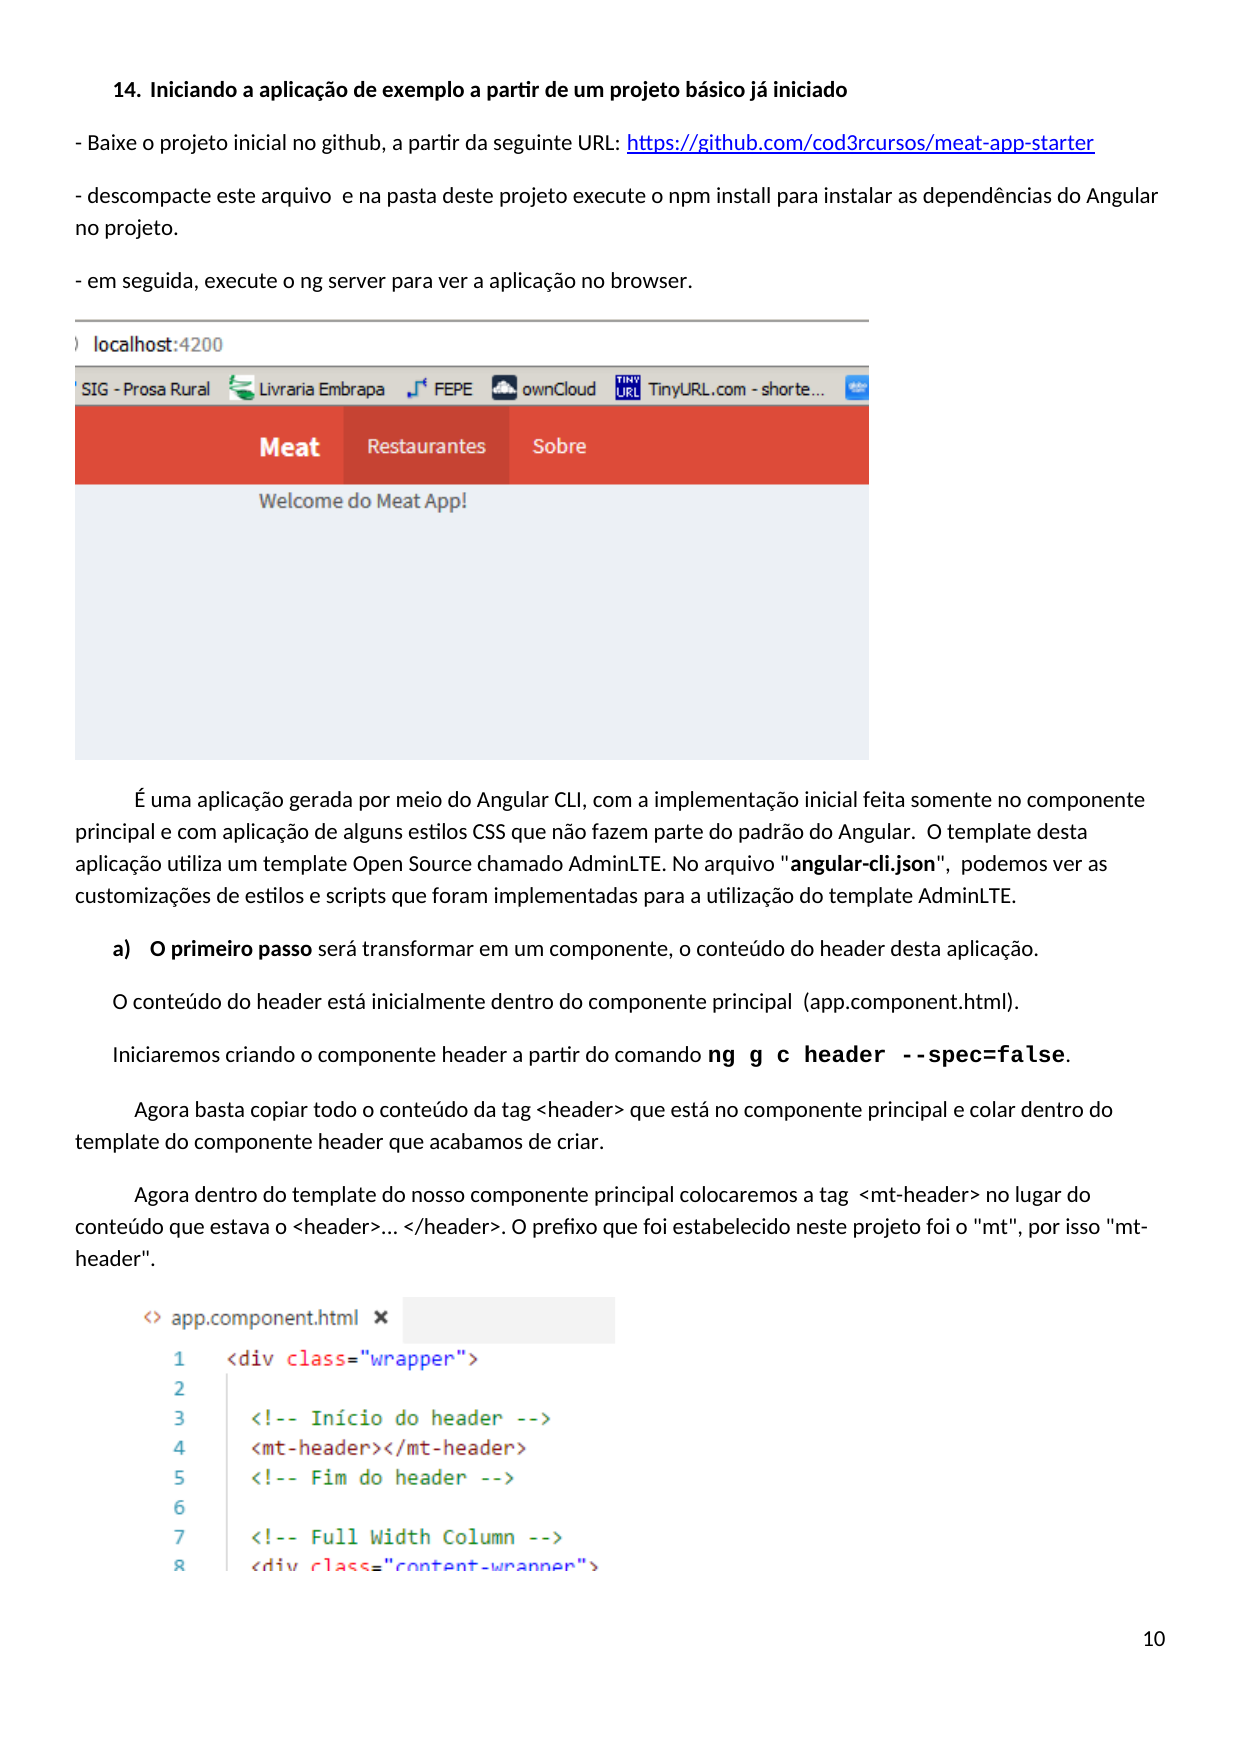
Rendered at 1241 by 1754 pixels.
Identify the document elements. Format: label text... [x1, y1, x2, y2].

text Iniciaremos criando o componente header a partir do comando ng g c header --spec=false. [112, 1041, 1165, 1070]
text - Baixe o projeto inicial no github, a partir da seguinte URL: https://github.com/cod3rcursos/meat-app-starter [75, 128, 1165, 156]
text - descompacte este arquivo e na pasta deste projeto execute o npm install para instalar as dependências do Angular no projeto. [75, 181, 1165, 241]
text - em seguida, execute o ng server para ver a aplicação no browser. [75, 266, 1165, 294]
picture [134, 1297, 616, 1571]
list O primeiro passo será transformar em um componente, o conteúdo do header desta aplicação. [112, 934, 1165, 962]
list Iniciando a aplicação de exemplo a partir de um projeto básico já iniciado [112, 75, 1165, 103]
text É uma aplicação gerada por meio do Angular CLI, com a implementação inicial feita somente no componente principal e com aplicação de alguns estilos CSS que não fazem parte do padrão do Angular. O template desta aplicação utiliza um template Open Source chamado AdminLTE. No arquivo "angular-cli.json", podemos ver as customizações de estilos e scripts que foram implementadas para a utilização do template AdminLTE. [75, 785, 1165, 909]
text O conteúdo do header está inicialmente dentro do componente principal (app.component.html). [112, 987, 1165, 1016]
picture [75, 319, 869, 760]
text Agora basta copiar todo o conteúdo da tag <header> que está no componente principal e colar dentro do template do componente header que acabamos de criar. [75, 1095, 1165, 1155]
text Agora dentro do template do nosso componente principal colocaremos a tag <mt-header> no lugar do conteúdo que estava o <header>... </header>. O prefixo que foi estabelecido neste projeto foi o "mt", por isso "mt-header". [75, 1180, 1165, 1272]
